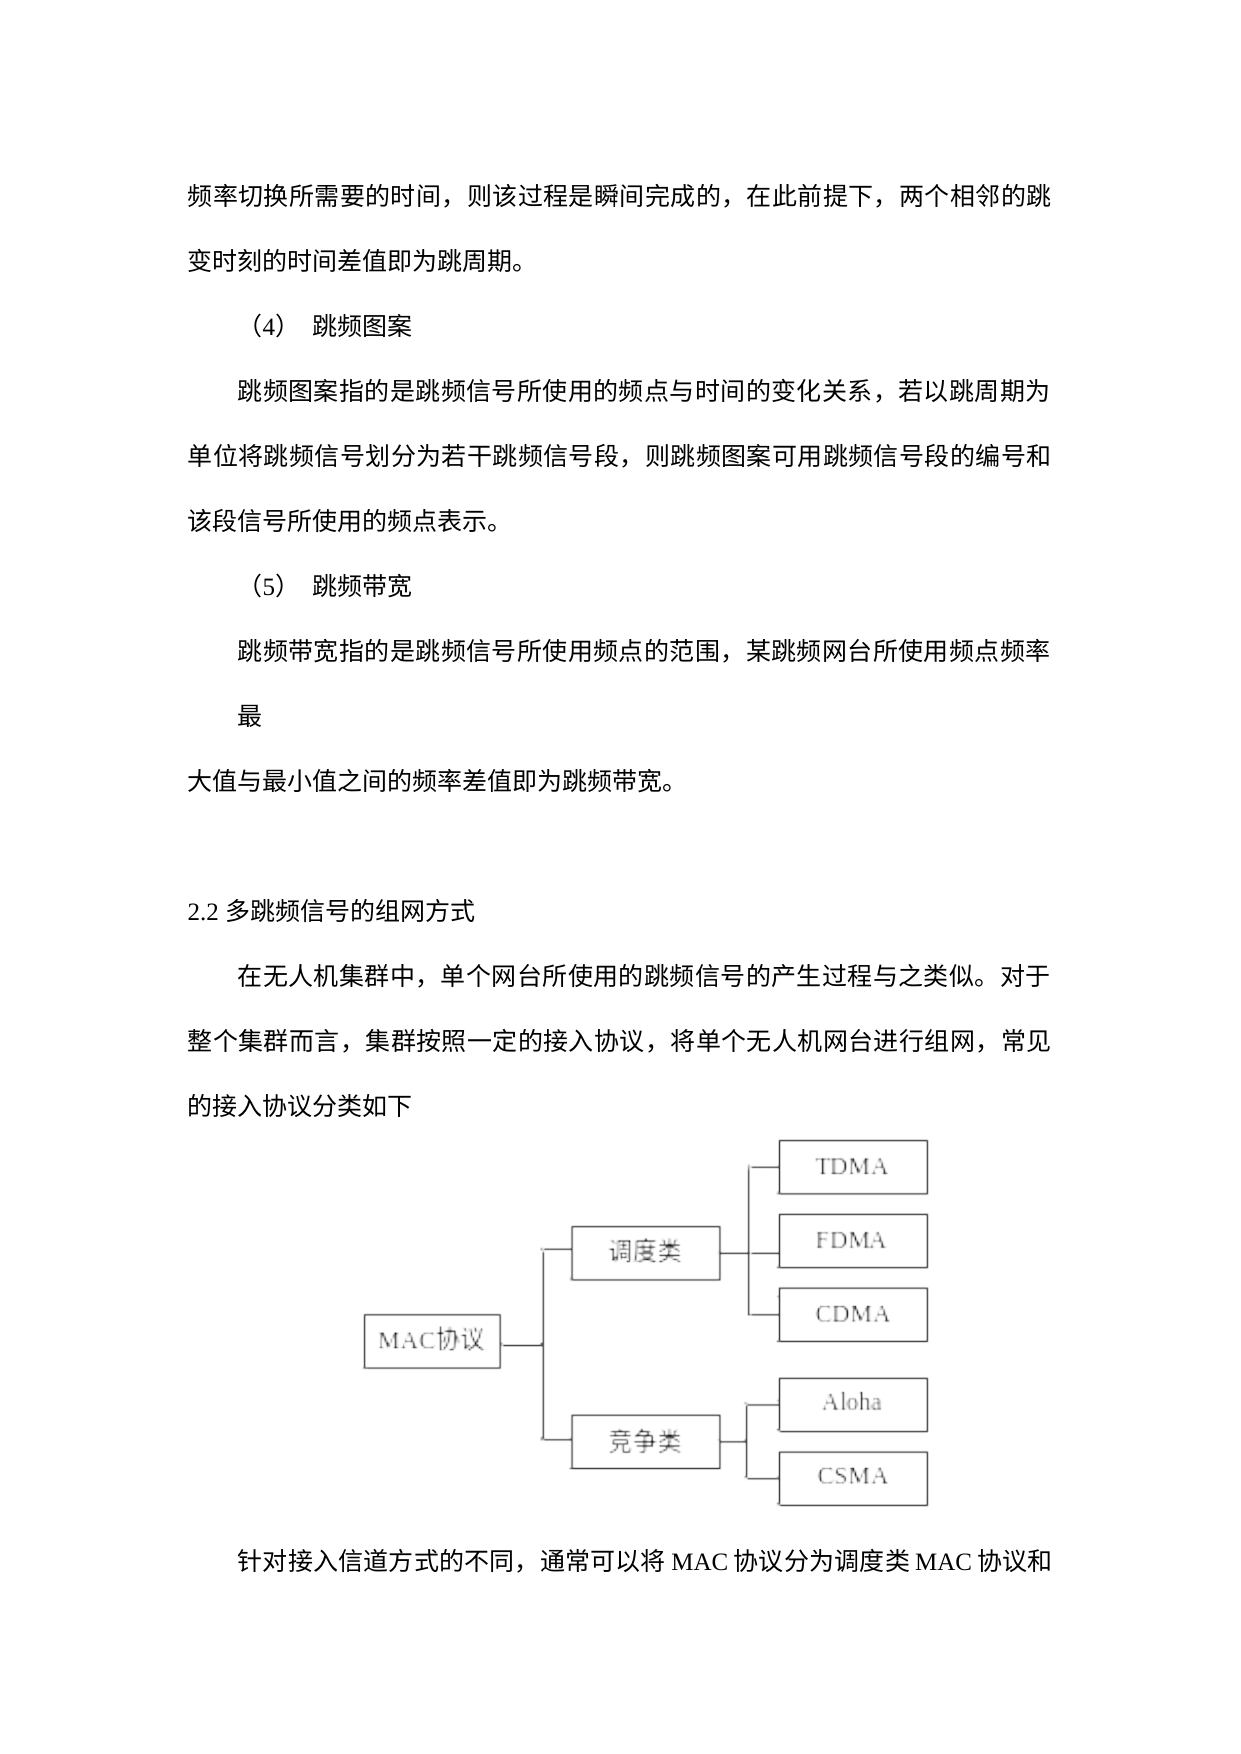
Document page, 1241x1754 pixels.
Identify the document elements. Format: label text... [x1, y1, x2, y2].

text 频率切换所需要的时间，则该过程是瞬间完成的，在此前提下，两个相邻的跳变时刻的时间差值即为跳周期。 [187, 162, 1053, 292]
list 跳频带宽 [237, 552, 1053, 617]
text 大值与最小值之间的频率差值即为跳频带宽。 [187, 747, 1053, 812]
text 跳频带宽指的是跳频信号所使用频点的范围，某跳频网台所使用频点频率最 [237, 617, 1053, 747]
text 跳频图案指的是跳频信号所使用的频点与时间的变化关系，若以跳周期为单位将跳频信号划分为若干跳频信号段，则跳频图案可用跳频信号段的编号和该段信号所使用的频点表示。 [187, 357, 1053, 552]
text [187, 1527, 1053, 1592]
text 在无人机集群中，单个网台所使用的跳频信号的产生过程与之类似。对于整个集群而言，集群按照一定的接入协议，将单个无人机网台进行组网，常见的接入协议分类如下 [187, 942, 1053, 1137]
text 2.2 多跳频信号的组网方式 [187, 877, 1053, 942]
list 跳频图案 [237, 292, 1053, 357]
